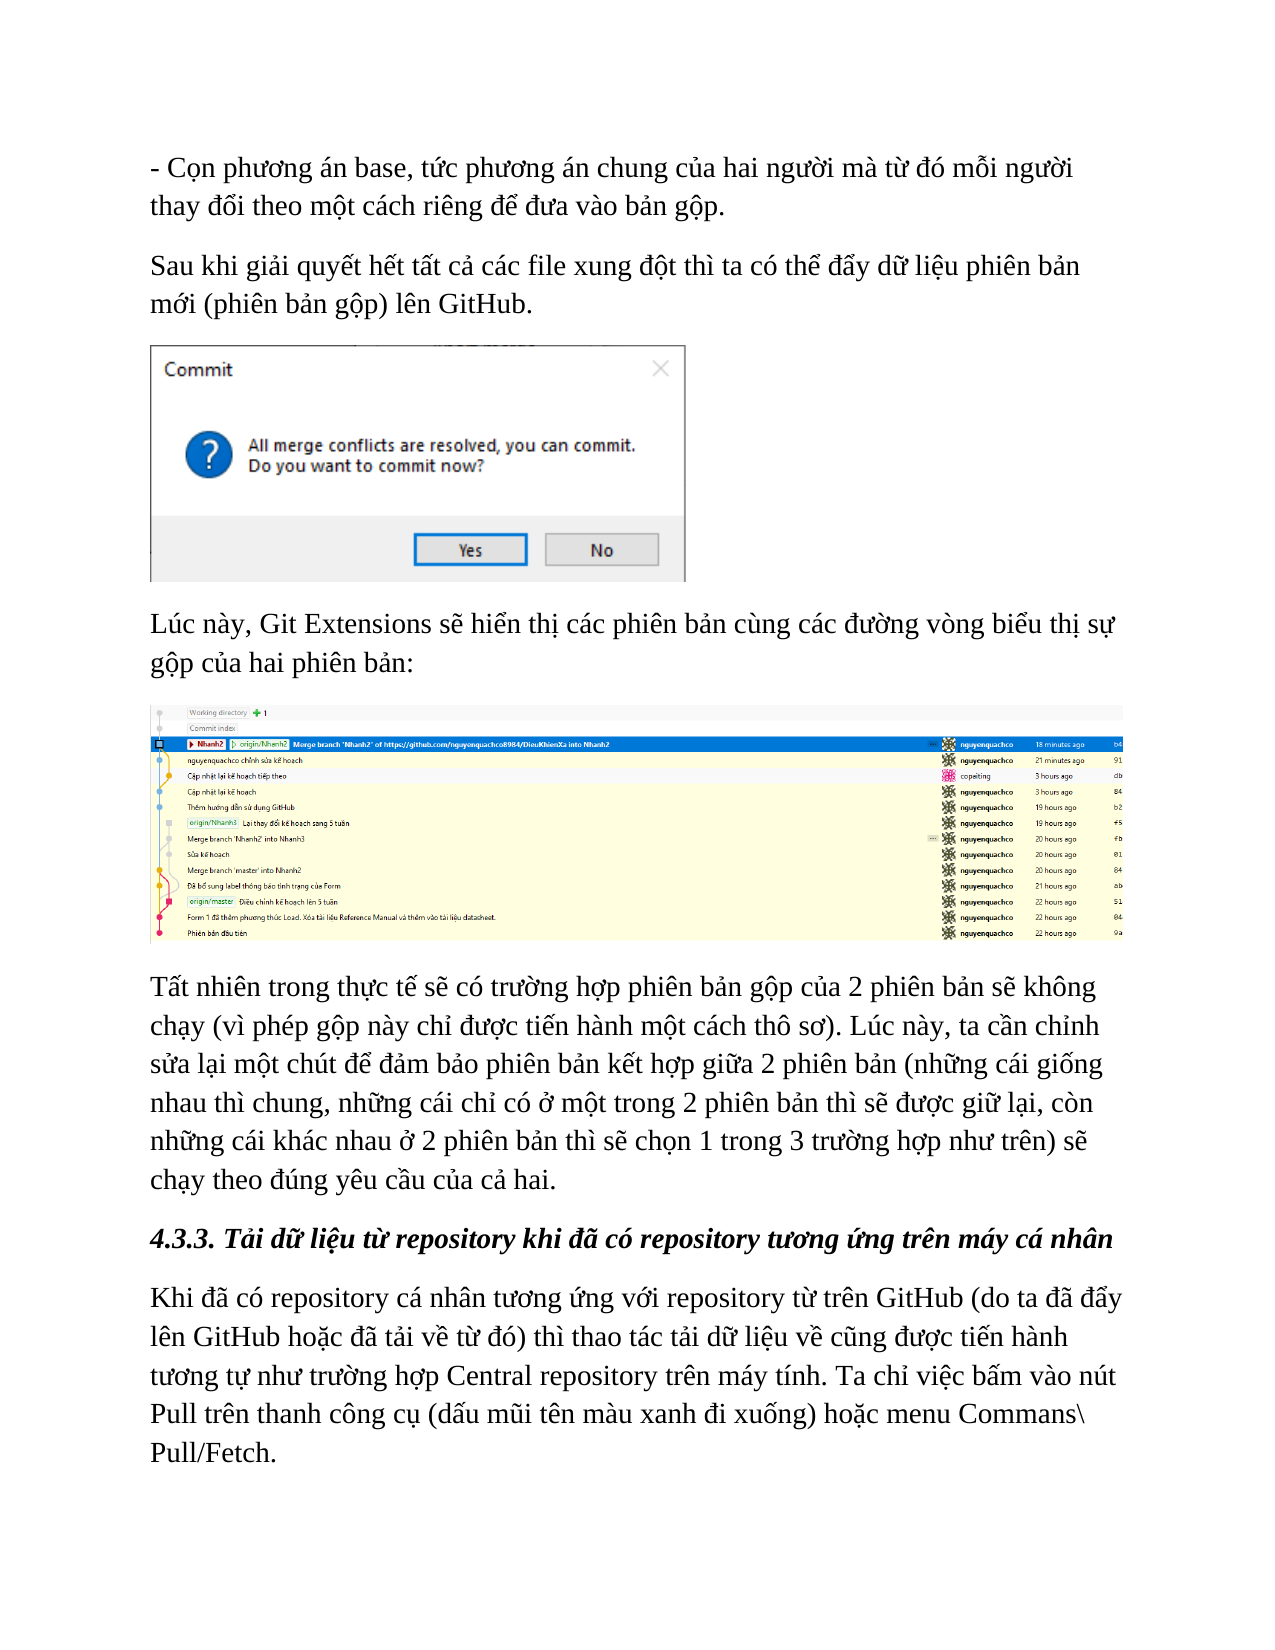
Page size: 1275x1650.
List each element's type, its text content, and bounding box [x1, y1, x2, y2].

text Tất nhiên trong thực tế sẽ có trường hợp phiên bản gộp của 2 phiên bản sẽ không chạy (vì phép gộp này chỉ được tiến hành một cách thô sơ). Lúc này, ta cần chỉnh sửa lại một chút để đảm bảo phiên bản kết hợp giữa 2 phiên bản (những cái giống nhau thì chung, những cái chỉ có ở một trong 2 phiên bản thì sẽ được giữ lại, còn những cái khác nhau ở 2 phiên bản thì sẽ chọn 1 trong 3 trường hợp như trên) sẽ chạy theo đúng yêu cầu của cả hai. [150, 969, 1125, 1195]
text - Cọn phương án base, tức phương án chung của hai người mà từ đó mỗi người thay đổi theo một cách riêng để đưa vào bản gộp. [150, 150, 1125, 222]
text Khi đã có repository cá nhân tương ứng với repository từ trên GitHub (do ta đã đẩy lên GitHub hoặc đã tải về từ đó) thì thao tác tải dữ liệu về cũng được tiến hành tương tự như trường hợp Central repository trên máy tính. Ta chỉ việc bấm vào nút Pull trên thanh công cụ (dấu mũi tên màu xanh đi xuống) hoặc menu Commans\Pull/Fetch. [150, 1281, 1125, 1468]
text Sau khi giải quyết hết tất cả các file xung đột thì ta có thể đẩy dữ liệu phiên bản mới (phiên bản gộp) lên GitHub. [150, 248, 1125, 320]
picture [150, 345, 686, 582]
text 4.3.3. Tải dữ liệu từ repository khi đã có repository tương ứng trên máy cá nhân [150, 1221, 1125, 1255]
text Lúc này, Git Extensions sẽ hiển thị các phiên bản cùng các đường vòng biểu thị sự gộp của hai phiên bản: [150, 607, 1125, 679]
picture [150, 704, 1123, 944]
